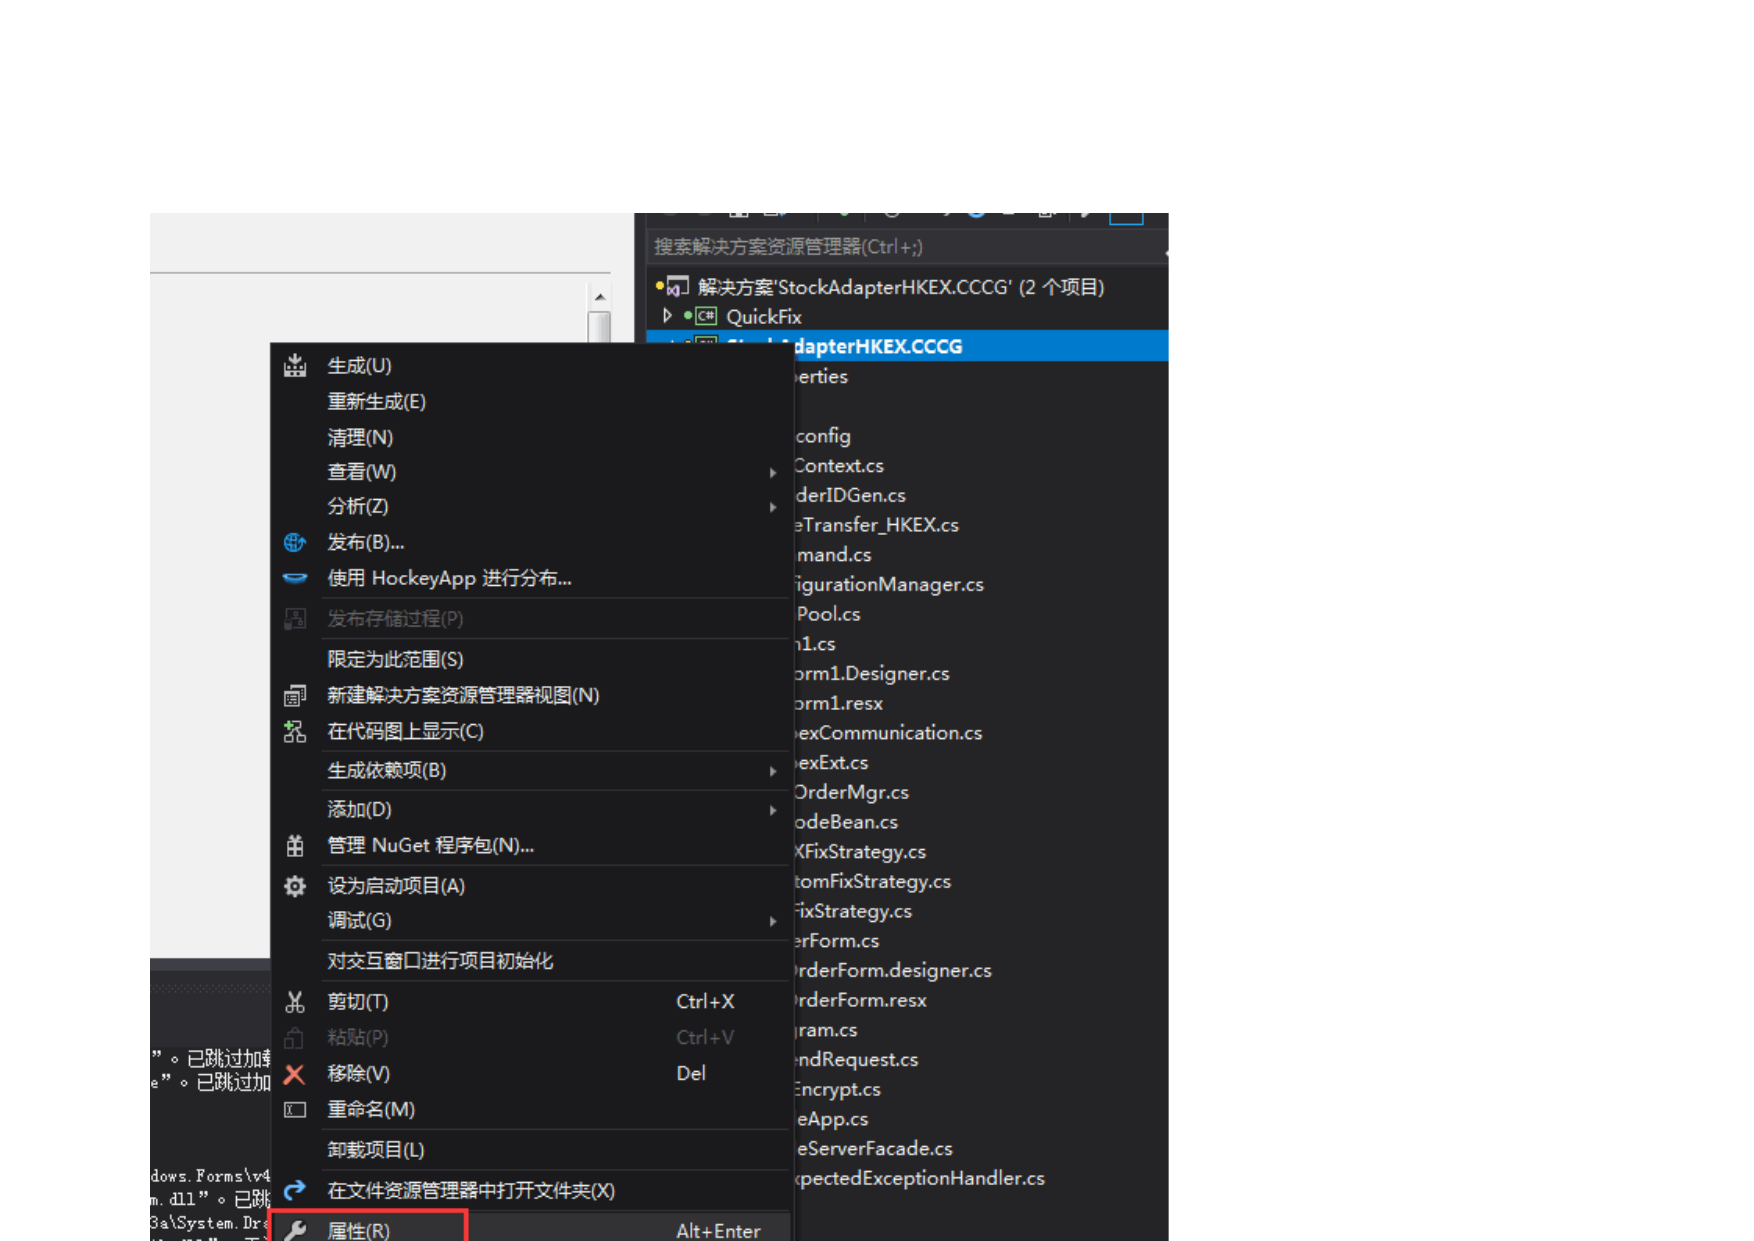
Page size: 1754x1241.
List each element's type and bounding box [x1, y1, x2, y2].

picture [150, 213, 1169, 1241]
